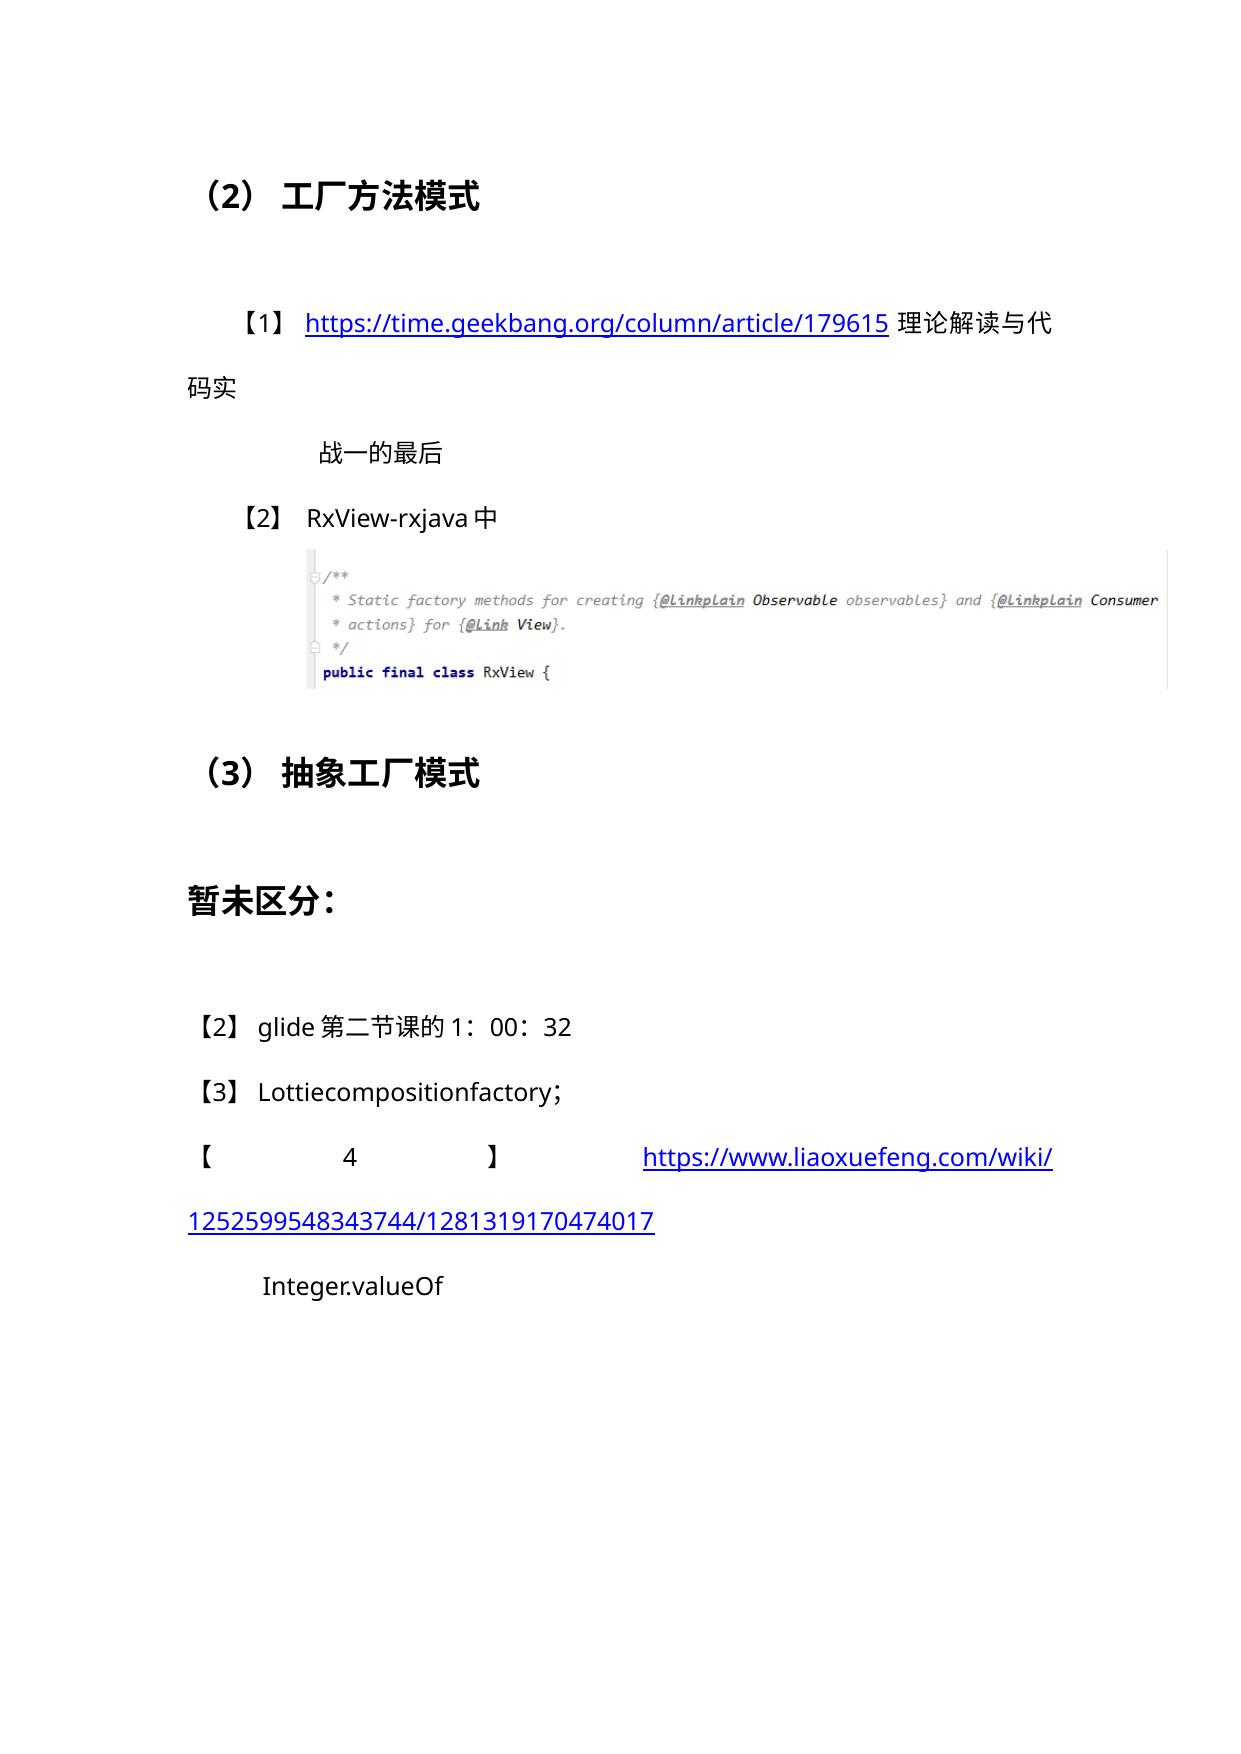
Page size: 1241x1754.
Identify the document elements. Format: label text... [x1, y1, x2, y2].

picture [306, 549, 1172, 689]
text 【3】 Lottiecompositionfactory； [187, 1058, 1053, 1123]
subtitle （2） 工厂方法模式 [187, 162, 1053, 227]
subtitle 暂未区分： [187, 866, 1053, 931]
list Integer.valueOf [262, 1253, 1053, 1318]
text 【1】 https://time.geekbang.org/column/article/179615 理论解读与代码实 [187, 289, 1053, 419]
text 战一的最后 [275, 419, 1053, 484]
subtitle （3） 抽象工厂模式 [187, 739, 1053, 804]
list RxView-rxjava中 [231, 484, 1053, 549]
text 【4】https://www.liaoxuefeng.com/wiki/1252599548343744/1281319170474017 [187, 1123, 1053, 1253]
text 【2】 glide第二节课的1：00：32 [187, 993, 1053, 1058]
